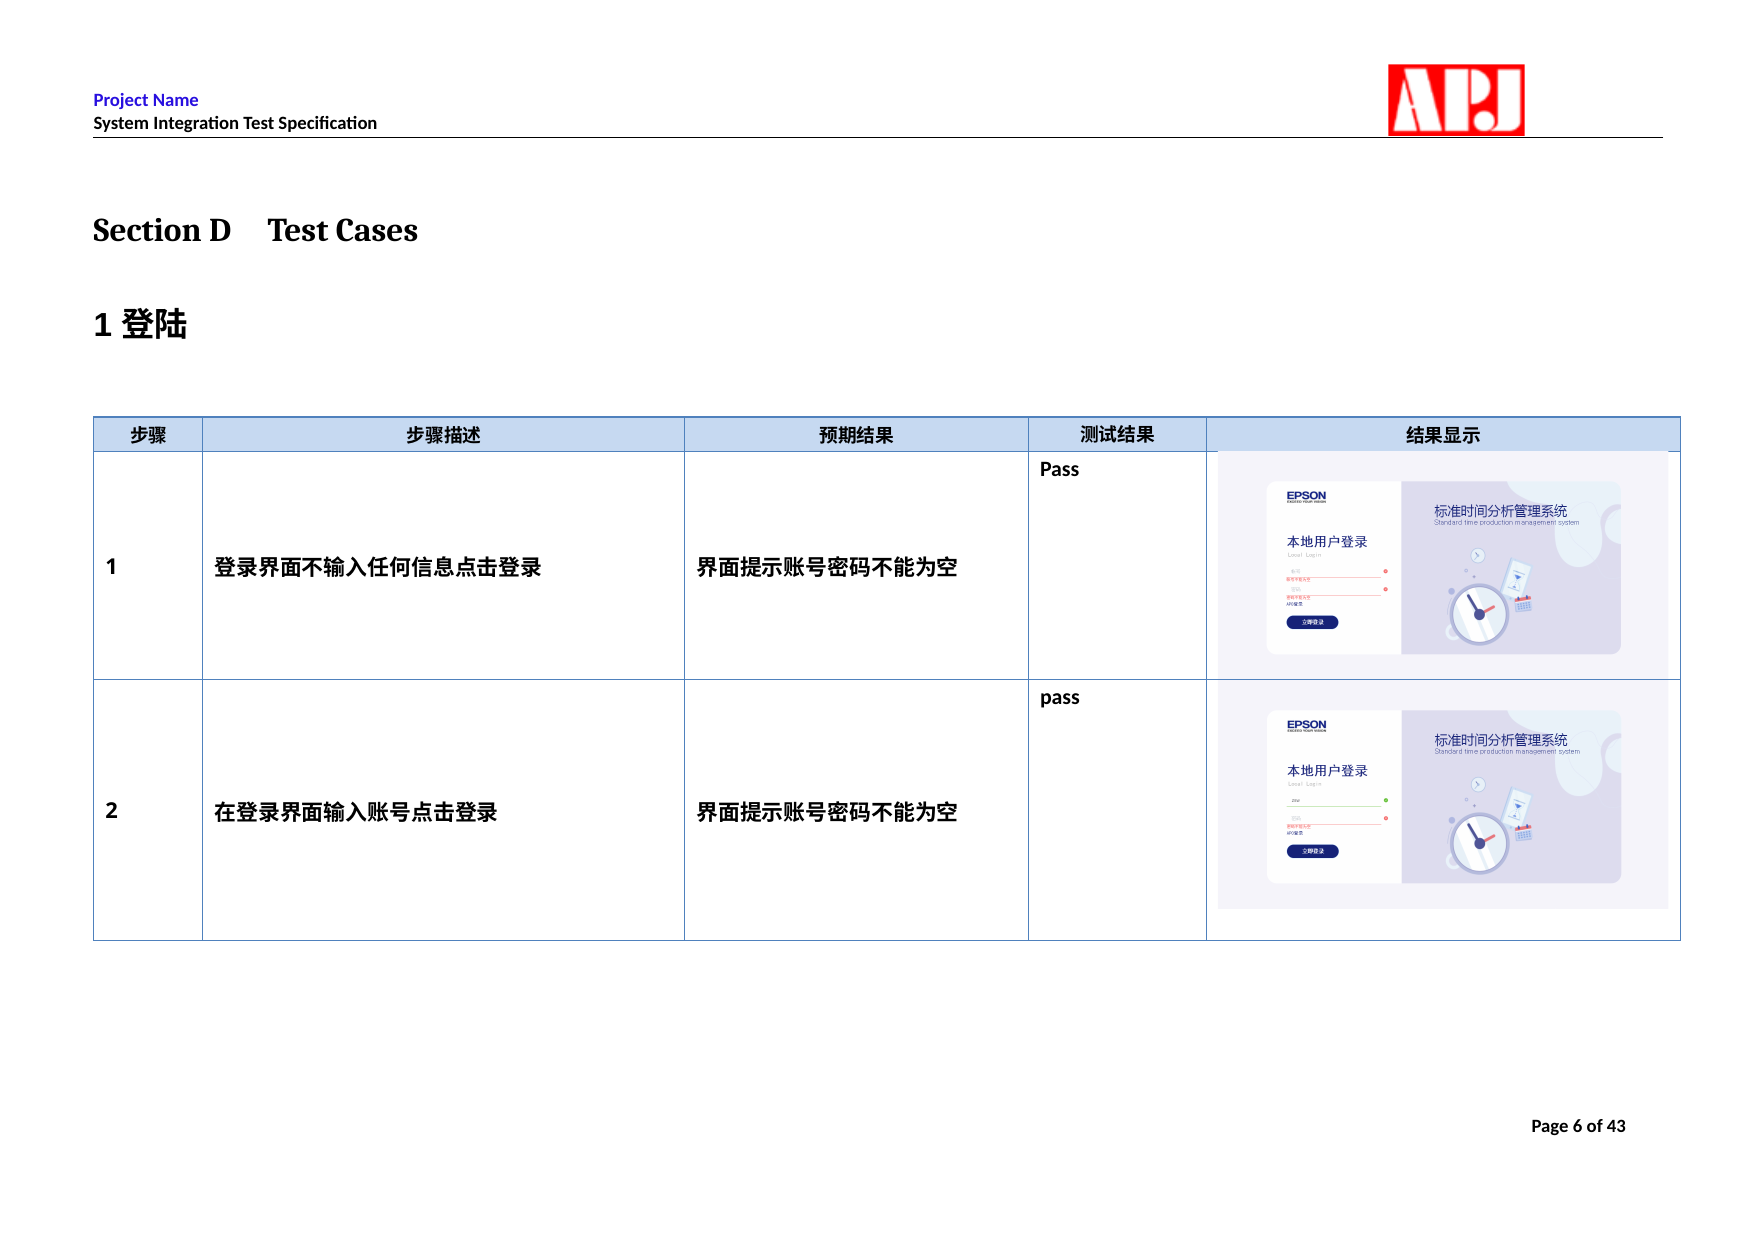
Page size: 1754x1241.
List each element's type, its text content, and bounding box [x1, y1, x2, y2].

subtitle 1 登陆 [93, 290, 1663, 355]
table_header 结果显示 [1207, 418, 1680, 451]
picture [1217, 680, 1669, 909]
table_cell 2 [94, 680, 202, 940]
table_cell [1207, 452, 1217, 679]
table_cell 界面提示账号密码不能为空 [685, 452, 1028, 679]
table_header 预期结果 [685, 418, 1028, 451]
table_cell 界面提示账号密码不能为空 [685, 680, 1028, 940]
table_cell 登录界面不输入任何信息点击登录 [203, 452, 684, 679]
table_cell [1207, 680, 1680, 940]
table_header 步骤 [94, 418, 202, 451]
table_header 步骤描述 [203, 418, 684, 451]
picture [1387, 63, 1525, 136]
table_cell pass [1029, 680, 1206, 940]
title Section D Test Cases [93, 198, 1663, 263]
table_cell 1 [94, 452, 202, 679]
table_cell [1669, 452, 1680, 679]
table_cell Pass [1029, 452, 1206, 679]
picture [1217, 451, 1669, 679]
table_cell 在登录界面输入账号点击登录 [203, 680, 684, 940]
table_header 测试结果 [1029, 418, 1206, 451]
